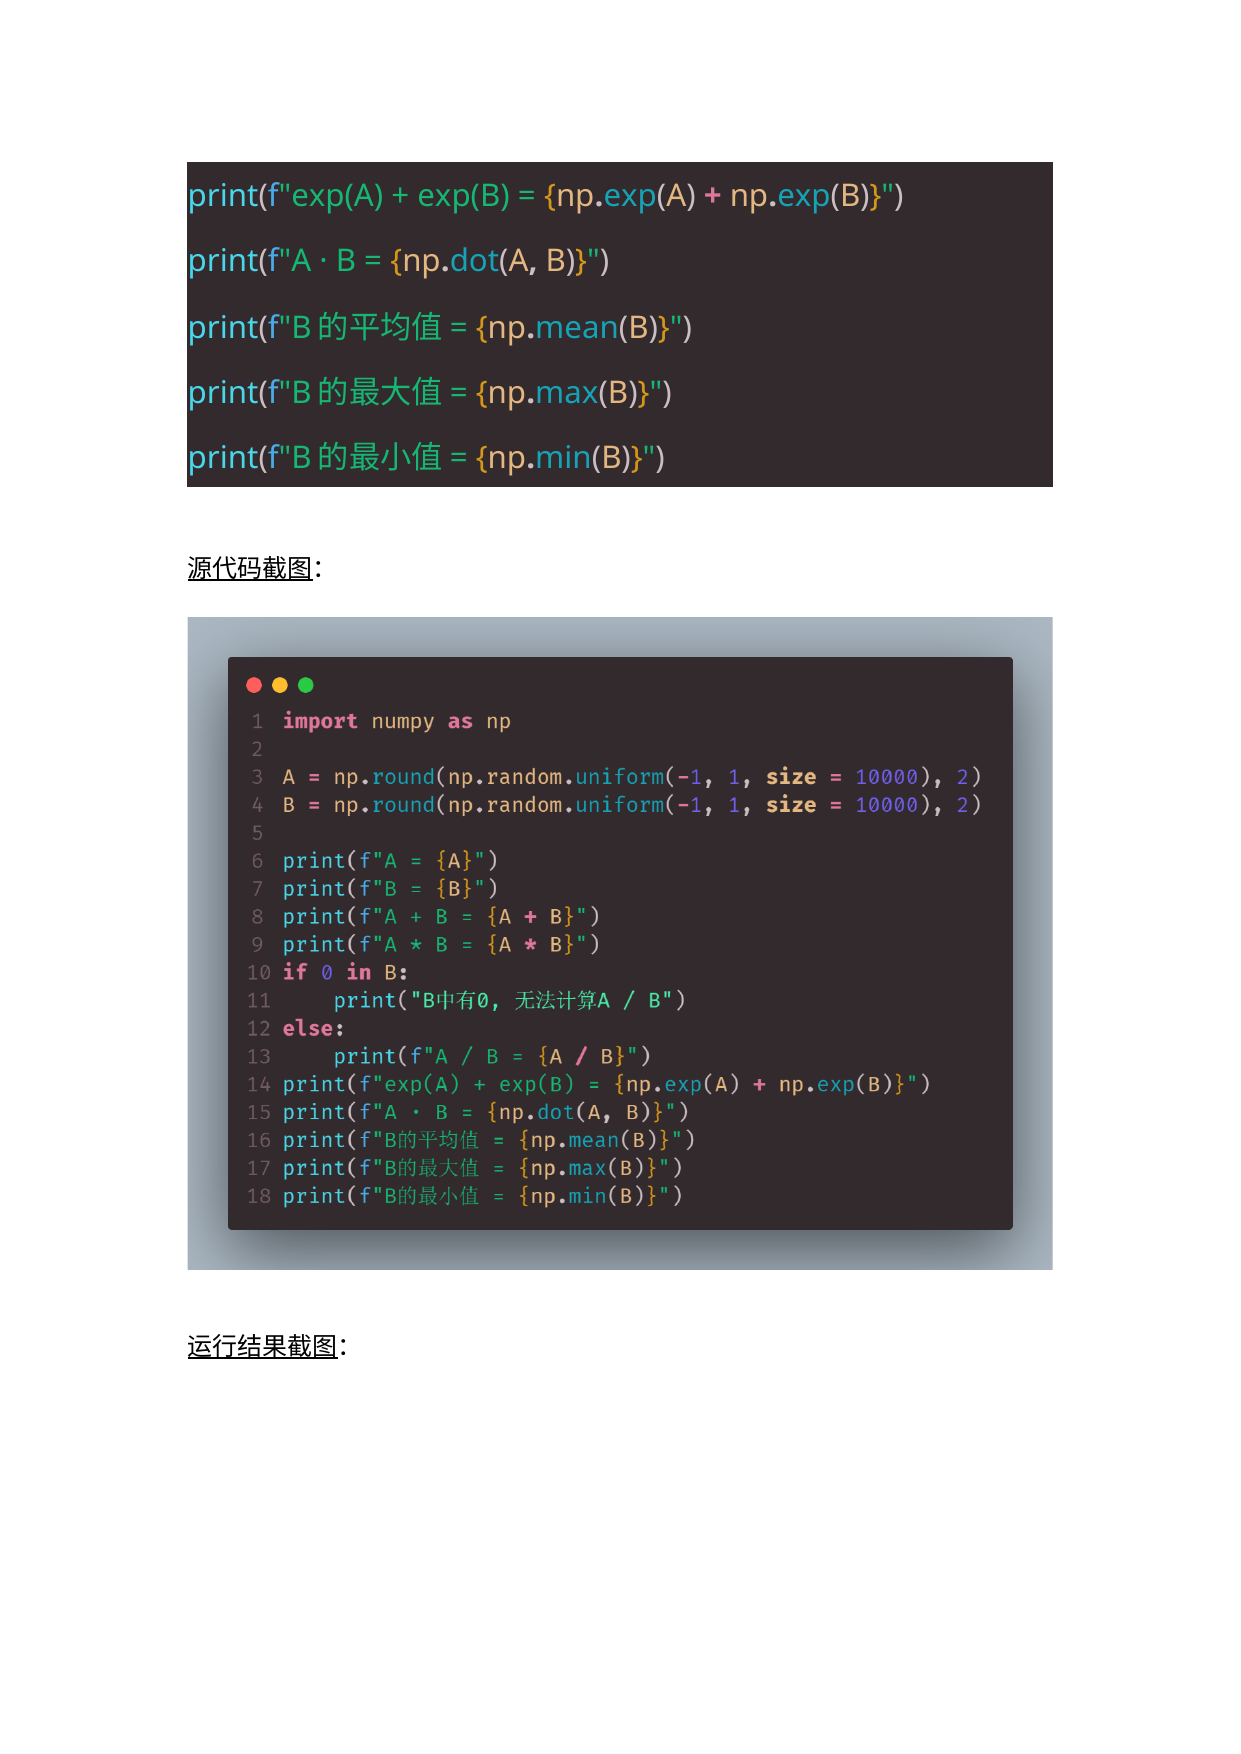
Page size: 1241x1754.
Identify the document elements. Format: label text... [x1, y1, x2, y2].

text 运行结果截图： [187, 1312, 1053, 1377]
picture [187, 617, 1053, 1270]
text print(f"A · B = {np.dot(A, B)}") [187, 227, 1053, 292]
text print(f"B的平均值 = {np.mean(B)}") [187, 292, 1053, 357]
text 源代码截图： [187, 534, 1053, 599]
text print(f"B的最大值 = {np.max(B)}") [187, 357, 1053, 422]
text print(f"B的最小值 = {np.min(B)}") [187, 422, 1053, 487]
text print(f"exp(A) + exp(B) = {np.exp(A) + np.exp(B)}") [187, 162, 1053, 227]
